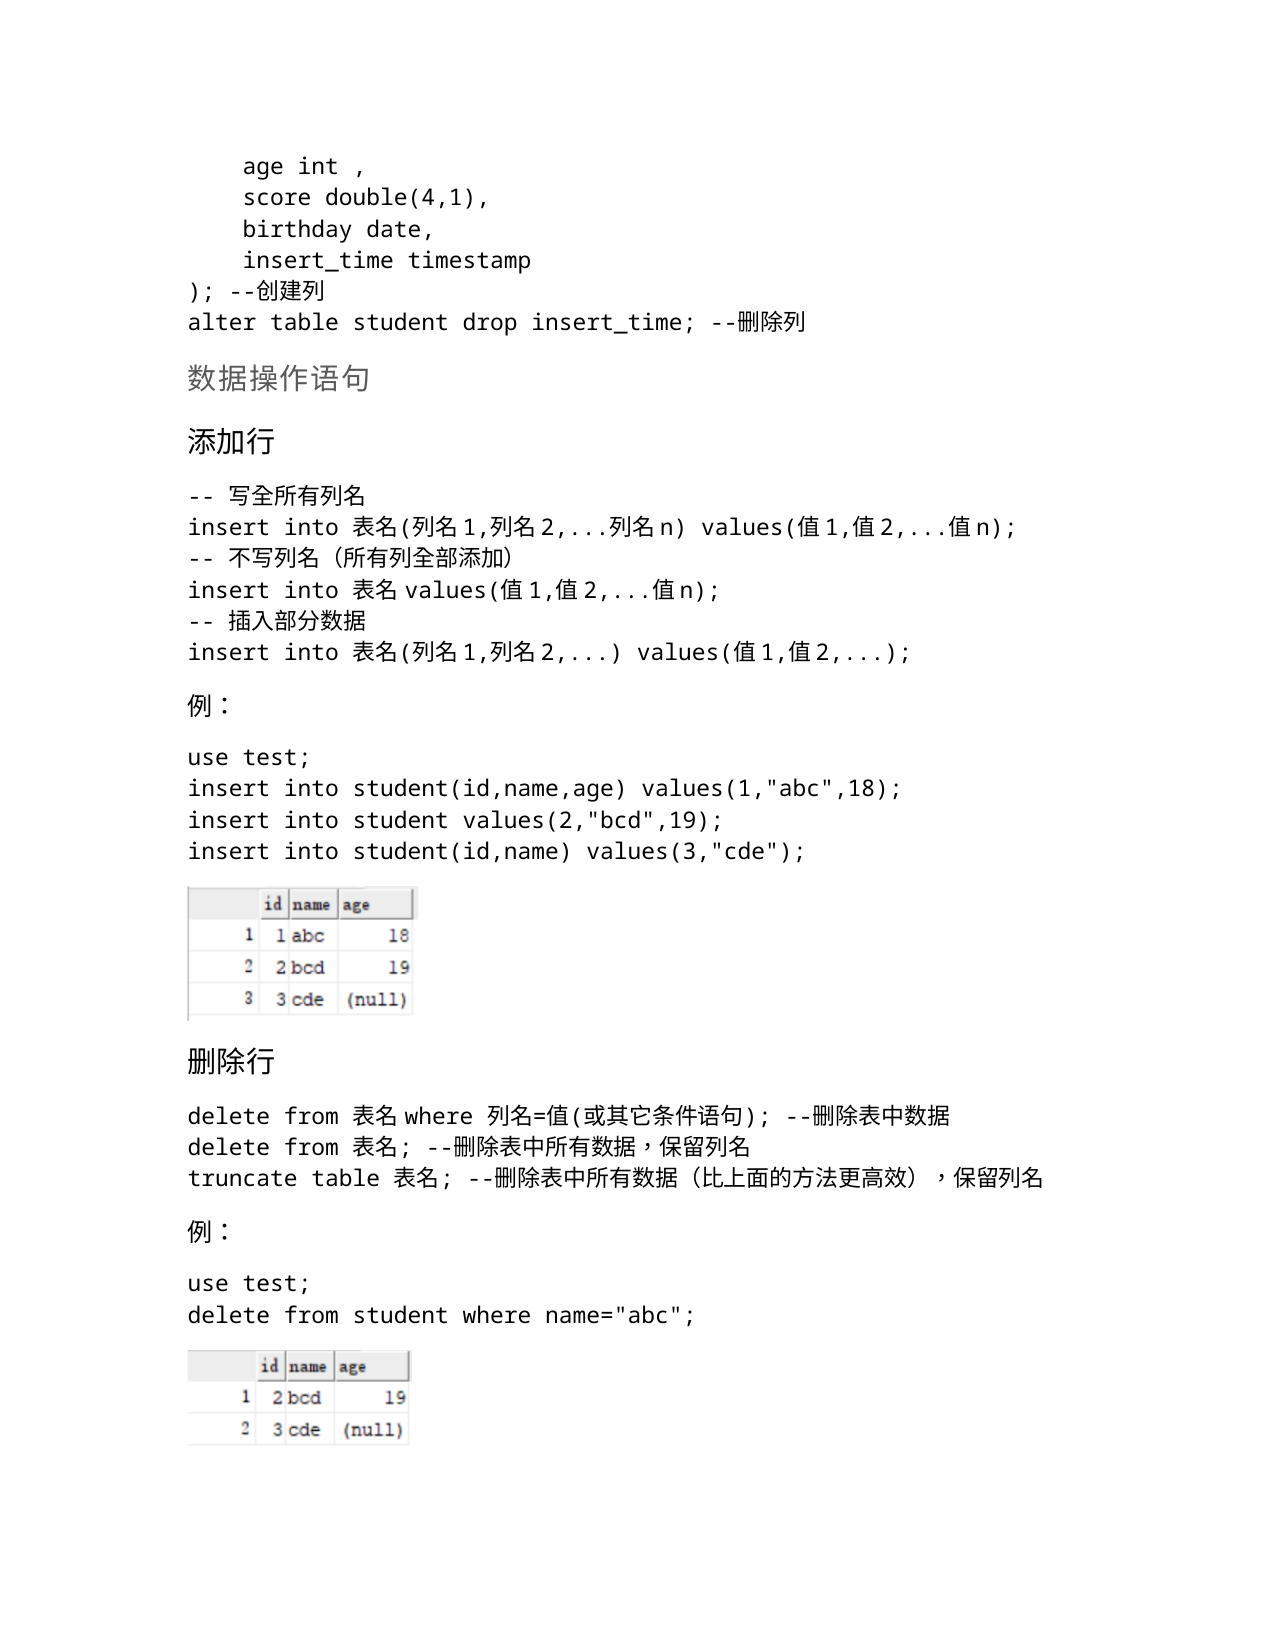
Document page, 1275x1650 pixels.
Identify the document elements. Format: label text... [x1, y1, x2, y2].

text 删除行 [187, 1039, 1087, 1081]
picture [187, 886, 419, 1021]
text -- 写全所有列名 insert into 表名(列名1,列名2,...列名n) values(值1,值2,...值n); -- 不写列名（所有列全部添加） insert into 表名 values(值1,值2,...值n); -- 插入部分数据 insert into 表名(列名1,列名2,...) values(值1,值2,...); [187, 480, 1087, 667]
text use test; insert into student(id,name,age) values(1,"abc",18); insert into student values(2,"bcd",19); insert into student(id,name) values(3,"cde"); [187, 741, 1087, 866]
text 例： [187, 688, 1087, 722]
text use test; delete from student where name="abc"; [187, 1267, 1087, 1330]
text delete from 表名 where 列名=值(或其它条件语句); --删除表中数据 delete from 表名; --删除表中所有数据，保留列名 truncate table 表名; --删除表中所有数据（比上面的方法更高效），保留列名 [187, 1100, 1087, 1194]
text 添加行 [187, 419, 1087, 461]
subtitle 数据操作语句 [187, 358, 1087, 398]
text 例： [187, 1214, 1087, 1248]
picture [187, 1350, 412, 1446]
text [187, 150, 1087, 337]
